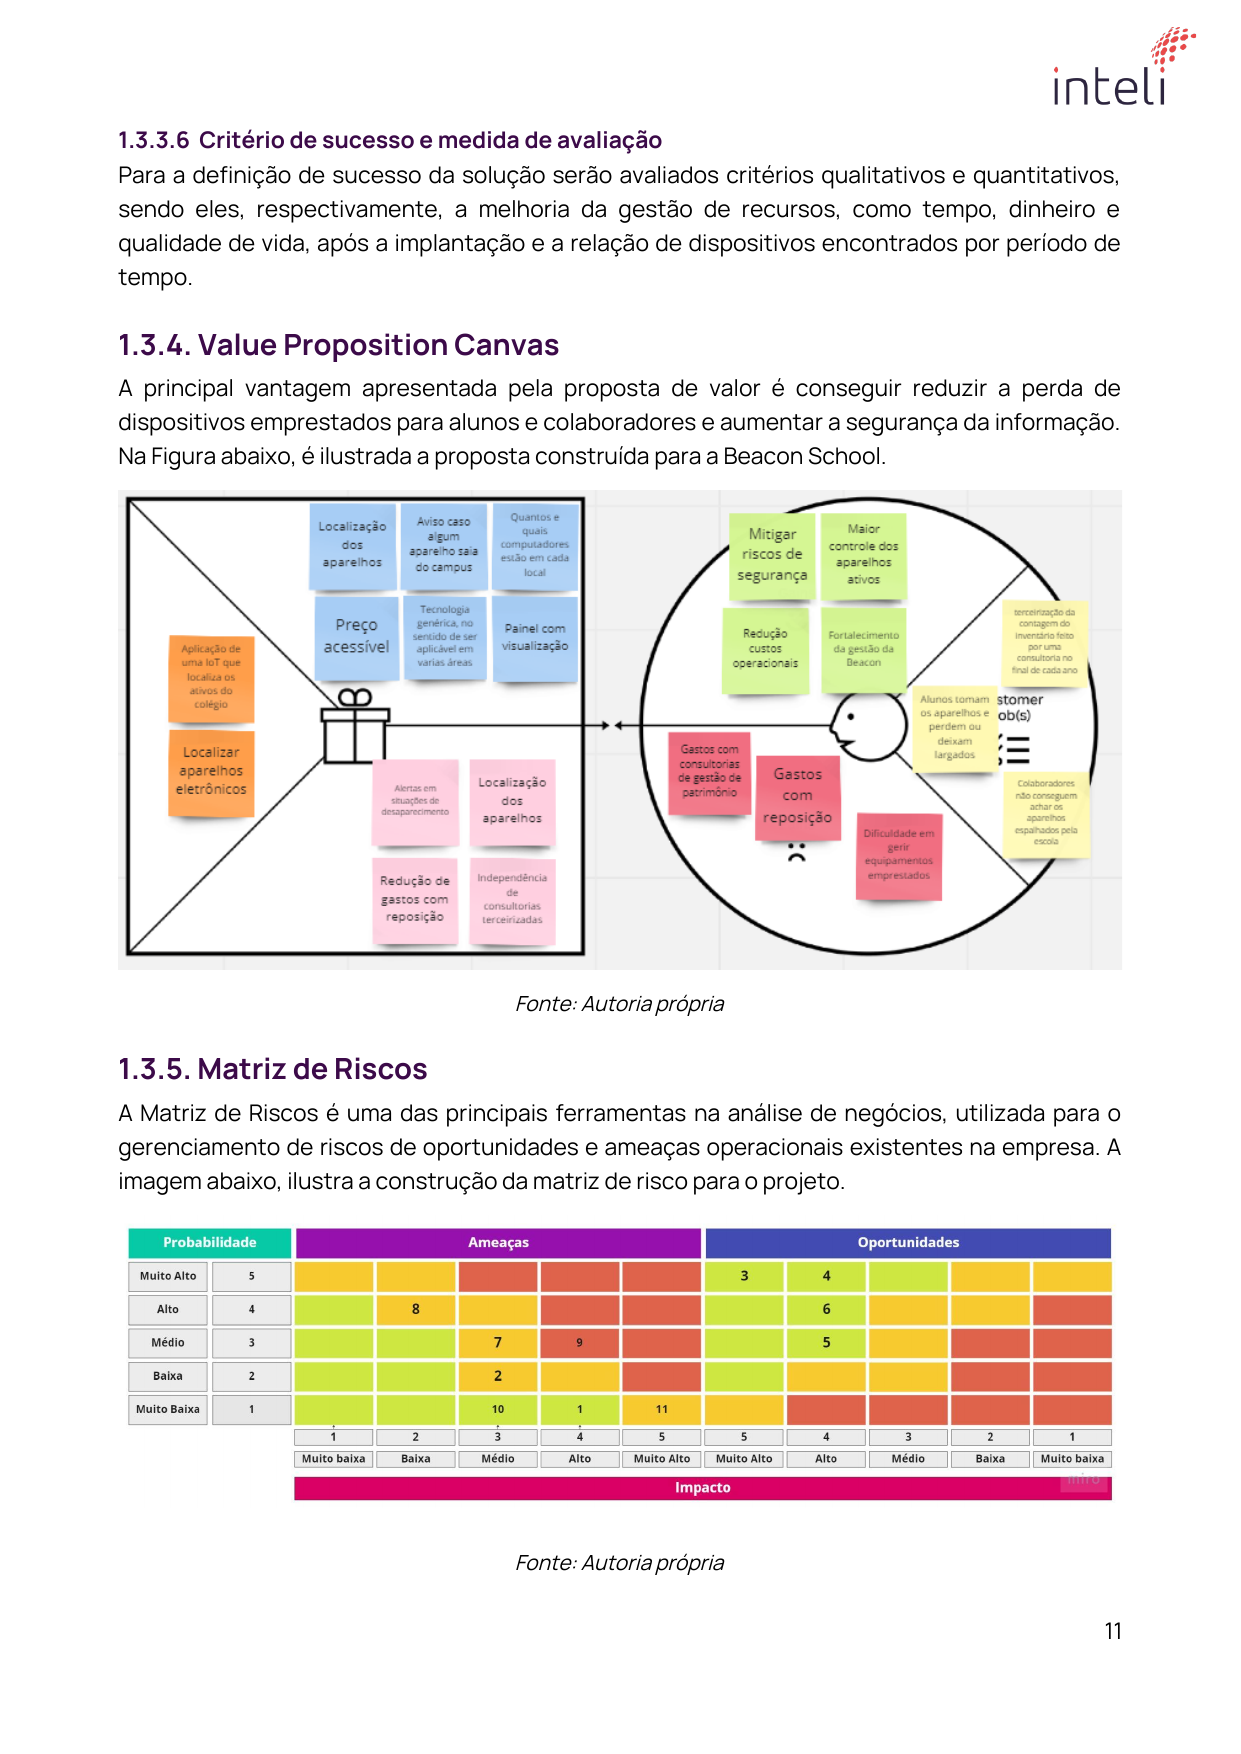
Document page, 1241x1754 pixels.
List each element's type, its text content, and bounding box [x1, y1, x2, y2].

subtitle 1.3.3.6 Critério de sucesso e medida de avaliação [118, 124, 1122, 155]
subtitle 1.3.4. Value Proposition Canvas [118, 324, 1122, 364]
picture [118, 1215, 1123, 1508]
text Fonte: Autoria própria [118, 1508, 1122, 1576]
text A principal vantagem apresentada pela proposta de valor é conseguir reduzir a perda de dispositivos emprestados para alunos e colaboradores e aumentar a segurança da informação. Na Figura abaixo, é ilustrada a proposta construída para a Beacon School. [118, 372, 1122, 471]
text Para a definição de sucesso da solução serão avaliados critérios qualitativos e quantitativos, sendo eles, respectivamente, a melhoria da gestão de recursos, como tempo, dinheiro e qualidade de vida, após a implantação e a relação de dispositivos encontrados por período de tempo. [118, 159, 1122, 292]
text Fonte: Autoria própria [118, 989, 1122, 1017]
picture [118, 490, 1123, 970]
subtitle 1.3.5. Matriz de Riscos [118, 1049, 1122, 1088]
picture [1054, 27, 1197, 105]
text A Matriz de Riscos é uma das principais ferramentas na análise de negócios, utilizada para o gerenciamento de riscos de oportunidades e ameaças operacionais existentes na empresa. A imagem abaixo, ilustra a construção da matriz de risco para o projeto. [118, 1097, 1122, 1196]
